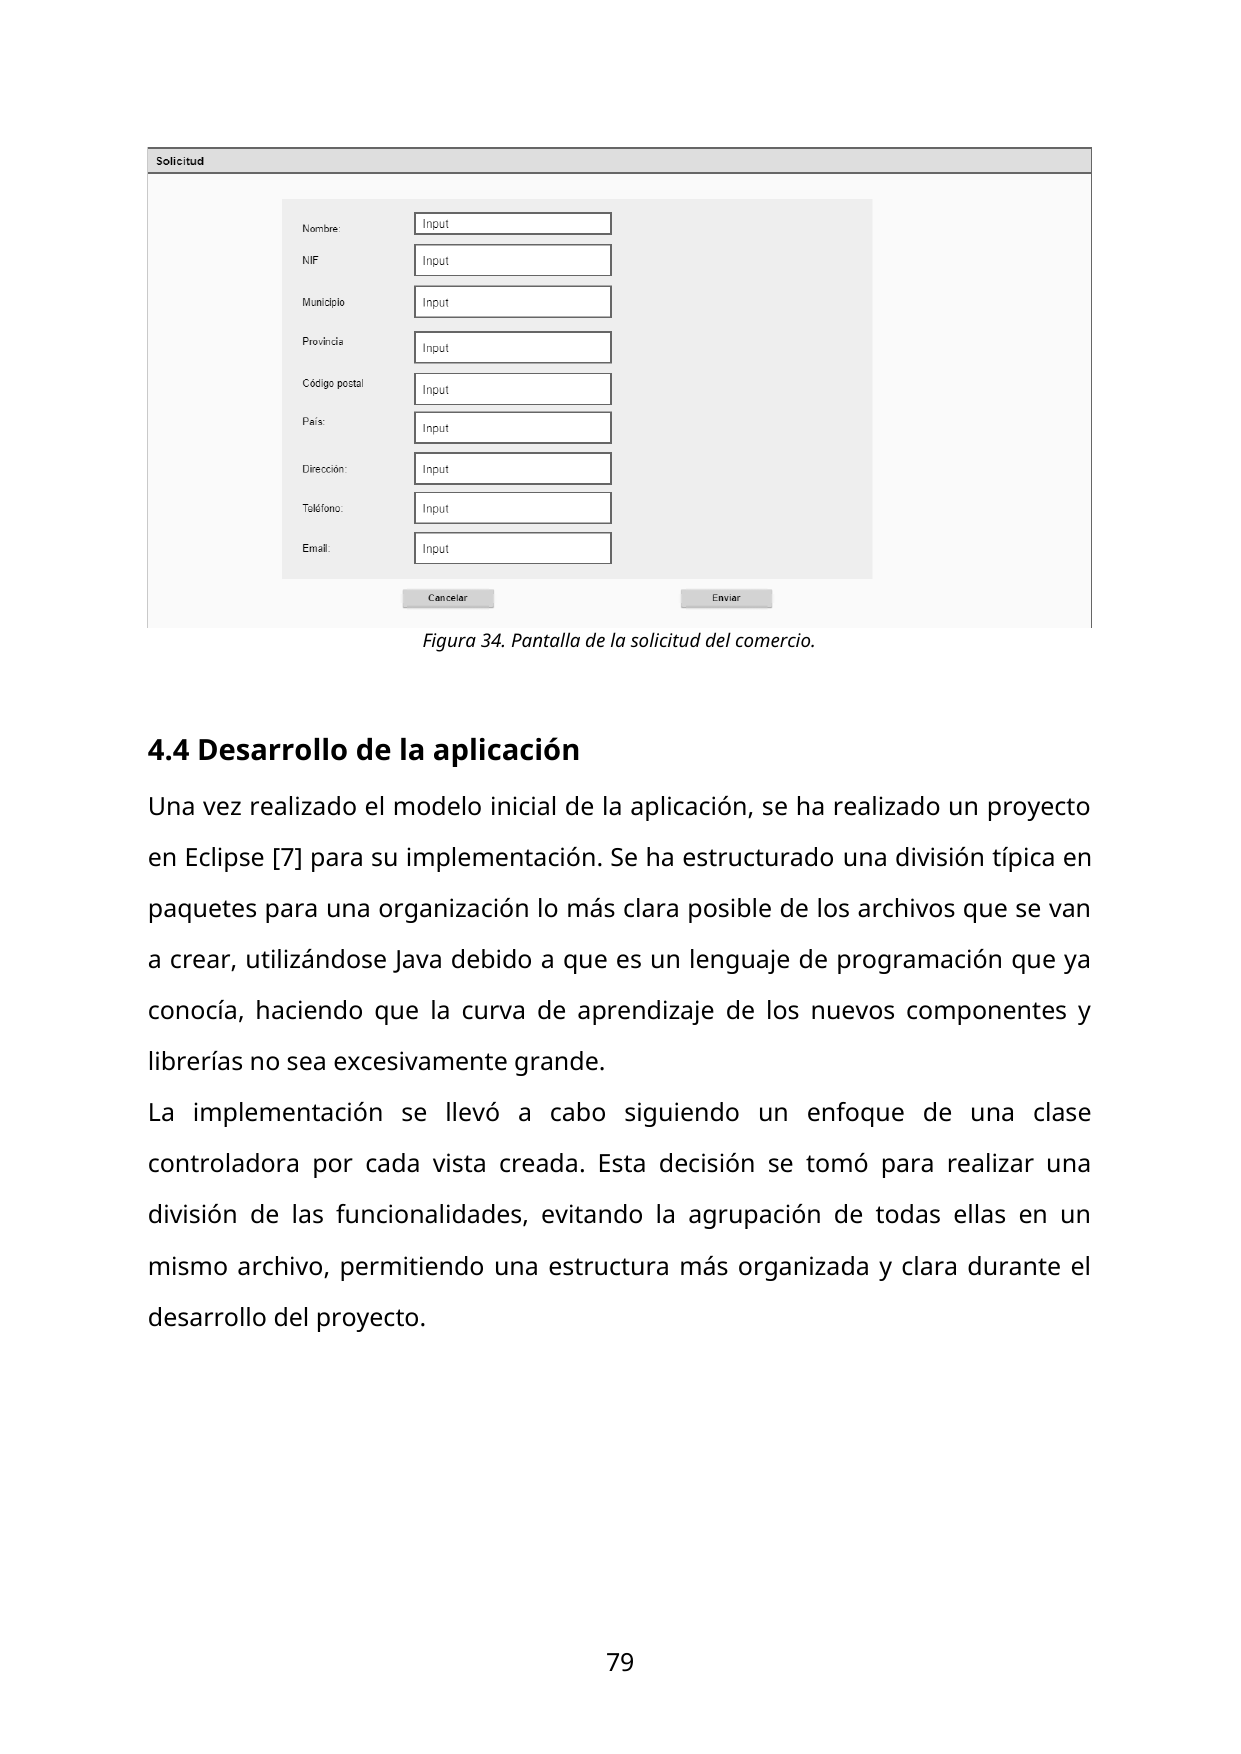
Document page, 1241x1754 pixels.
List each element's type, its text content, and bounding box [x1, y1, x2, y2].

text Figura 34. Pantalla de la solicitud del comercio. [148, 628, 1092, 653]
text Una vez realizado el modelo inicial de la aplicación, se ha realizado un proyecto en Eclipse [7] para su implementación. Se ha estructurado una división típica en paquetes para una organización lo más clara posible de los archivos que se van a crear, utilizándose Java debido a que es un lenguaje de programación que ya conocía, haciendo que la curva de aprendizaje de los nuevos componentes y librerías no sea excesivamente grande. [148, 789, 1092, 1078]
picture [147, 147, 1092, 628]
text 4.4 Desarrollo de la aplicación [148, 729, 1092, 769]
text La implementación se llevó a cabo siguiendo un enfoque de una clase controladora por cada vista creada. Esta decisión se tomó para realizar una división de las funcionalidades, evitando la agrupación de todas ellas en un mismo archivo, permitiendo una estructura más organizada y clara durante el desarrollo del proyecto. [148, 1095, 1092, 1333]
